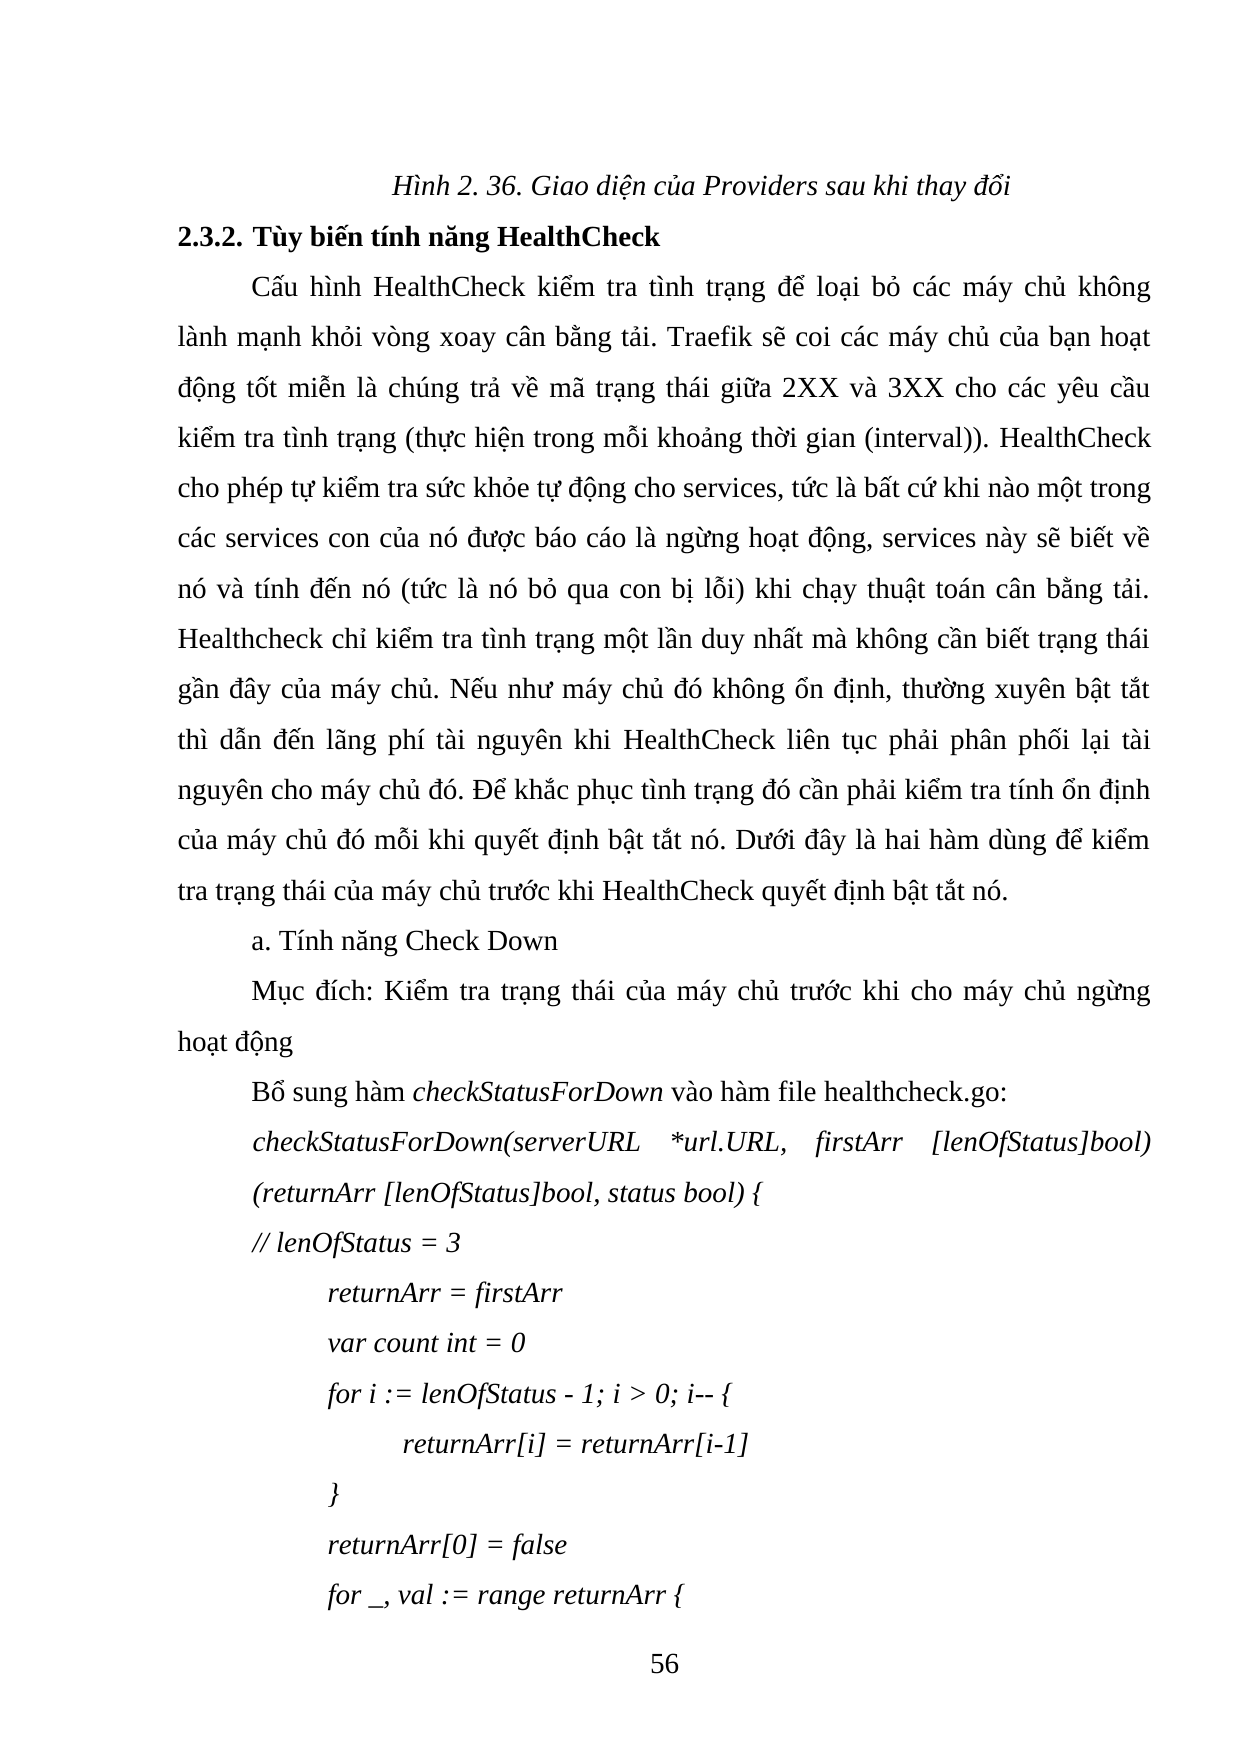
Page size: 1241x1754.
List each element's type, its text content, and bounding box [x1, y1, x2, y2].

subtitle a. Tính năng Check Down [251, 923, 1152, 957]
text for i := lenOfStatus - 1; i > 0; i-- { [252, 1376, 1152, 1409]
list Tùy biến tính năng HealthCheck [177, 219, 1152, 252]
text returnArr[i] = returnArr[i-1] [252, 1426, 1152, 1460]
text Bổ sung hàm checkStatusForDown vào hàm file healthcheck.go: [177, 1074, 1152, 1108]
text returnArr[0] = false [252, 1527, 1152, 1560]
text returnArr = firstArr [252, 1275, 1152, 1309]
text var count int = 0 [252, 1326, 1152, 1359]
text } [252, 1477, 1152, 1510]
text checkStatusForDown(serverURL *url.URL, firstArr [lenOfStatus]bool) (returnArr [lenOfStatus]bool, status bool) { [252, 1124, 1152, 1208]
text Cấu hình HealthCheck kiểm tra tình trạng để loại bỏ các máy chủ không lành mạnh khỏi vòng xoay cân bằng tải. Traefik sẽ coi các máy chủ của bạn hoạt động tốt miễn là chúng trả về mã trạng thái giữa 2XX và 3XX cho các yêu cầu kiểm tra tình trạng (thực hiện trong mỗi khoảng thời gian (interval)). HealthCheck cho phép tự kiểm tra sức khỏe tự động cho services, tức là bất cứ khi nào một trong các services con của nó được báo cáo là ngừng hoạt động, services này sẽ biết về nó và tính đến nó (tức là nó bỏ qua con bị lỗi) khi chạy thuật toán cân bằng tải. Healthcheck chỉ kiểm tra tình trạng một lần duy nhất mà không cần biết trạng thái gần đây của máy chủ. Nếu như máy chủ đó không ổn định, thường xuyên bật tắt thì dẫn đến lãng phí tài nguyên khi HealthCheck liên tục phải phân phối lại tài nguyên cho máy chủ đó. Để khắc phục tình trạng đó cần phải kiểm tra tính ổn định của máy chủ đó mỗi khi quyết định bật tắt nó. Dưới đây là hai hàm dùng để kiểm tra trạng thái của máy chủ trước khi HealthCheck quyết định bật tắt nó. [177, 269, 1152, 906]
text for _, val := range returnArr { [252, 1577, 1152, 1611]
text Mục đích: Kiểm tra trạng thái của máy chủ trước khi cho máy chủ ngừng hoạt động [177, 973, 1152, 1057]
text // lenOfStatus = 3 [252, 1225, 1152, 1258]
